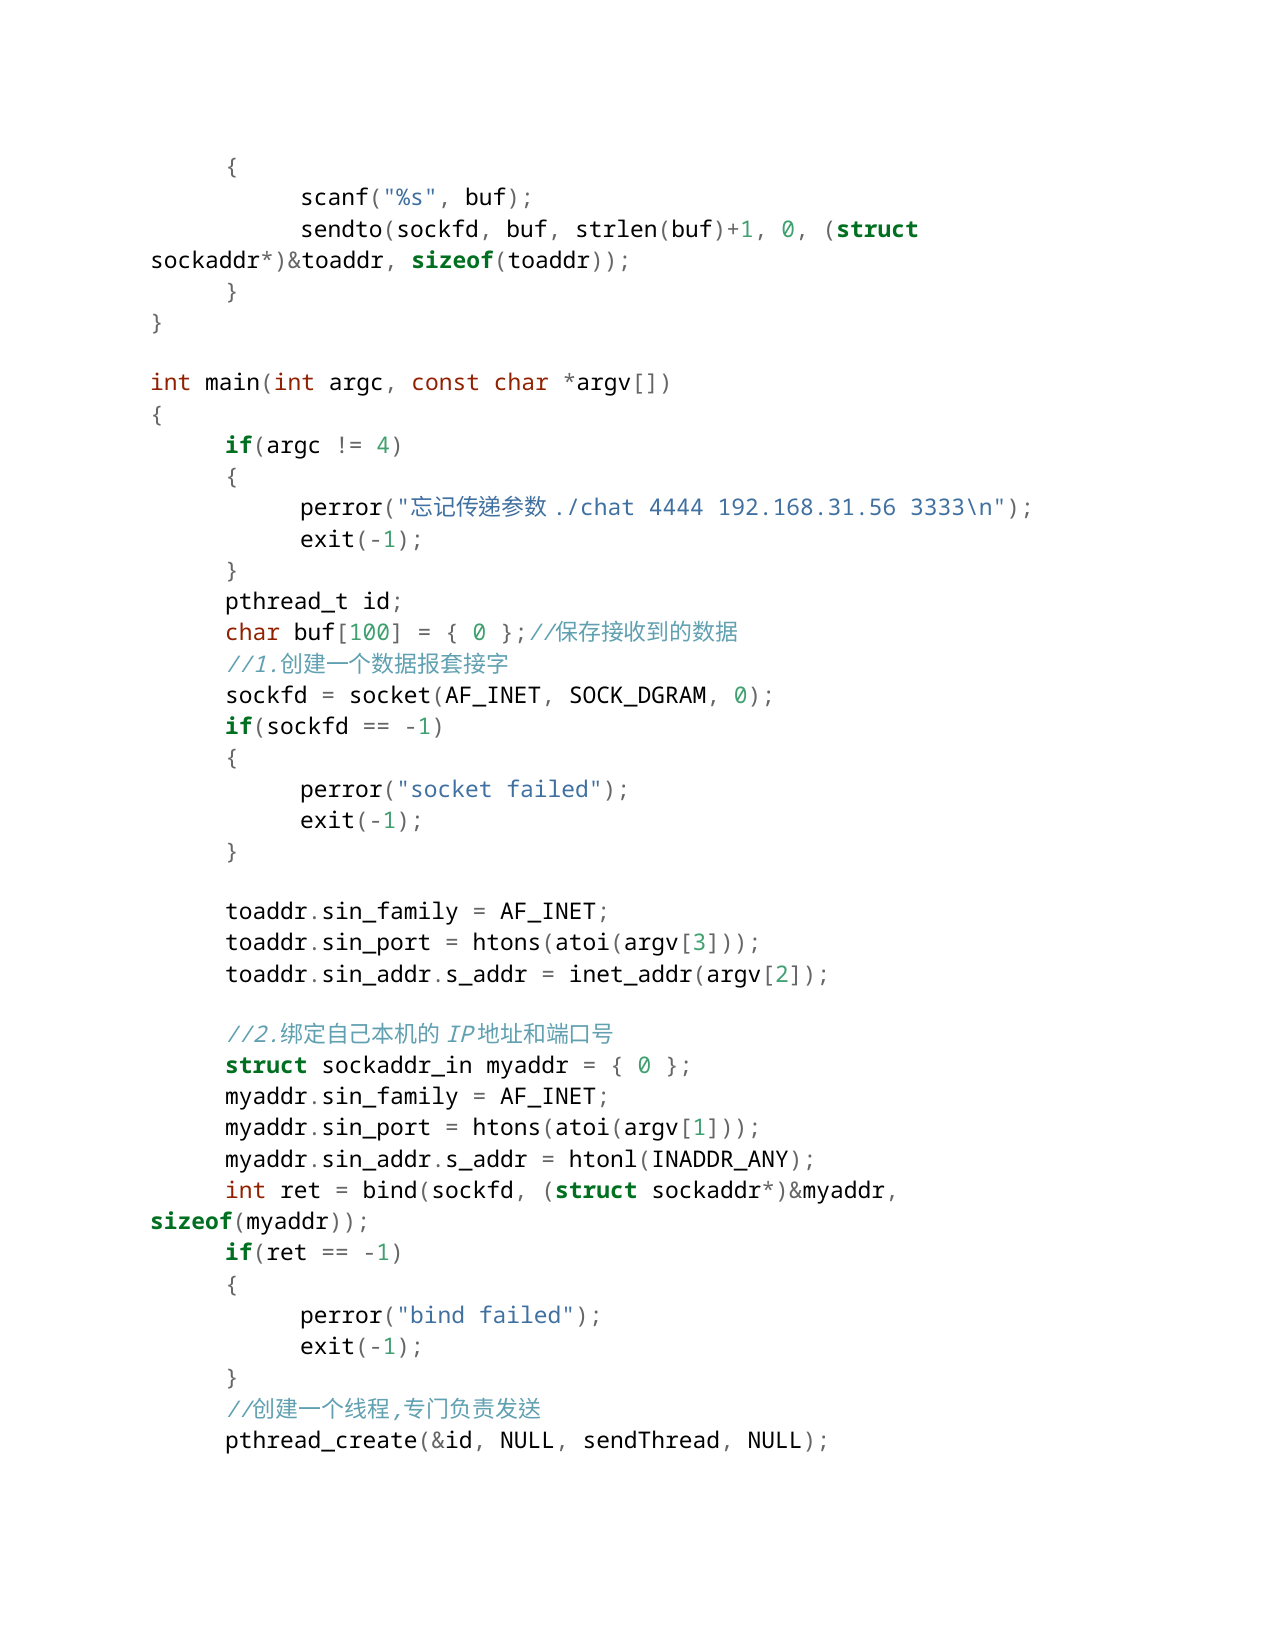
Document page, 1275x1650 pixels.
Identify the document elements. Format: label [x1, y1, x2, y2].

text [150, 150, 1125, 1484]
